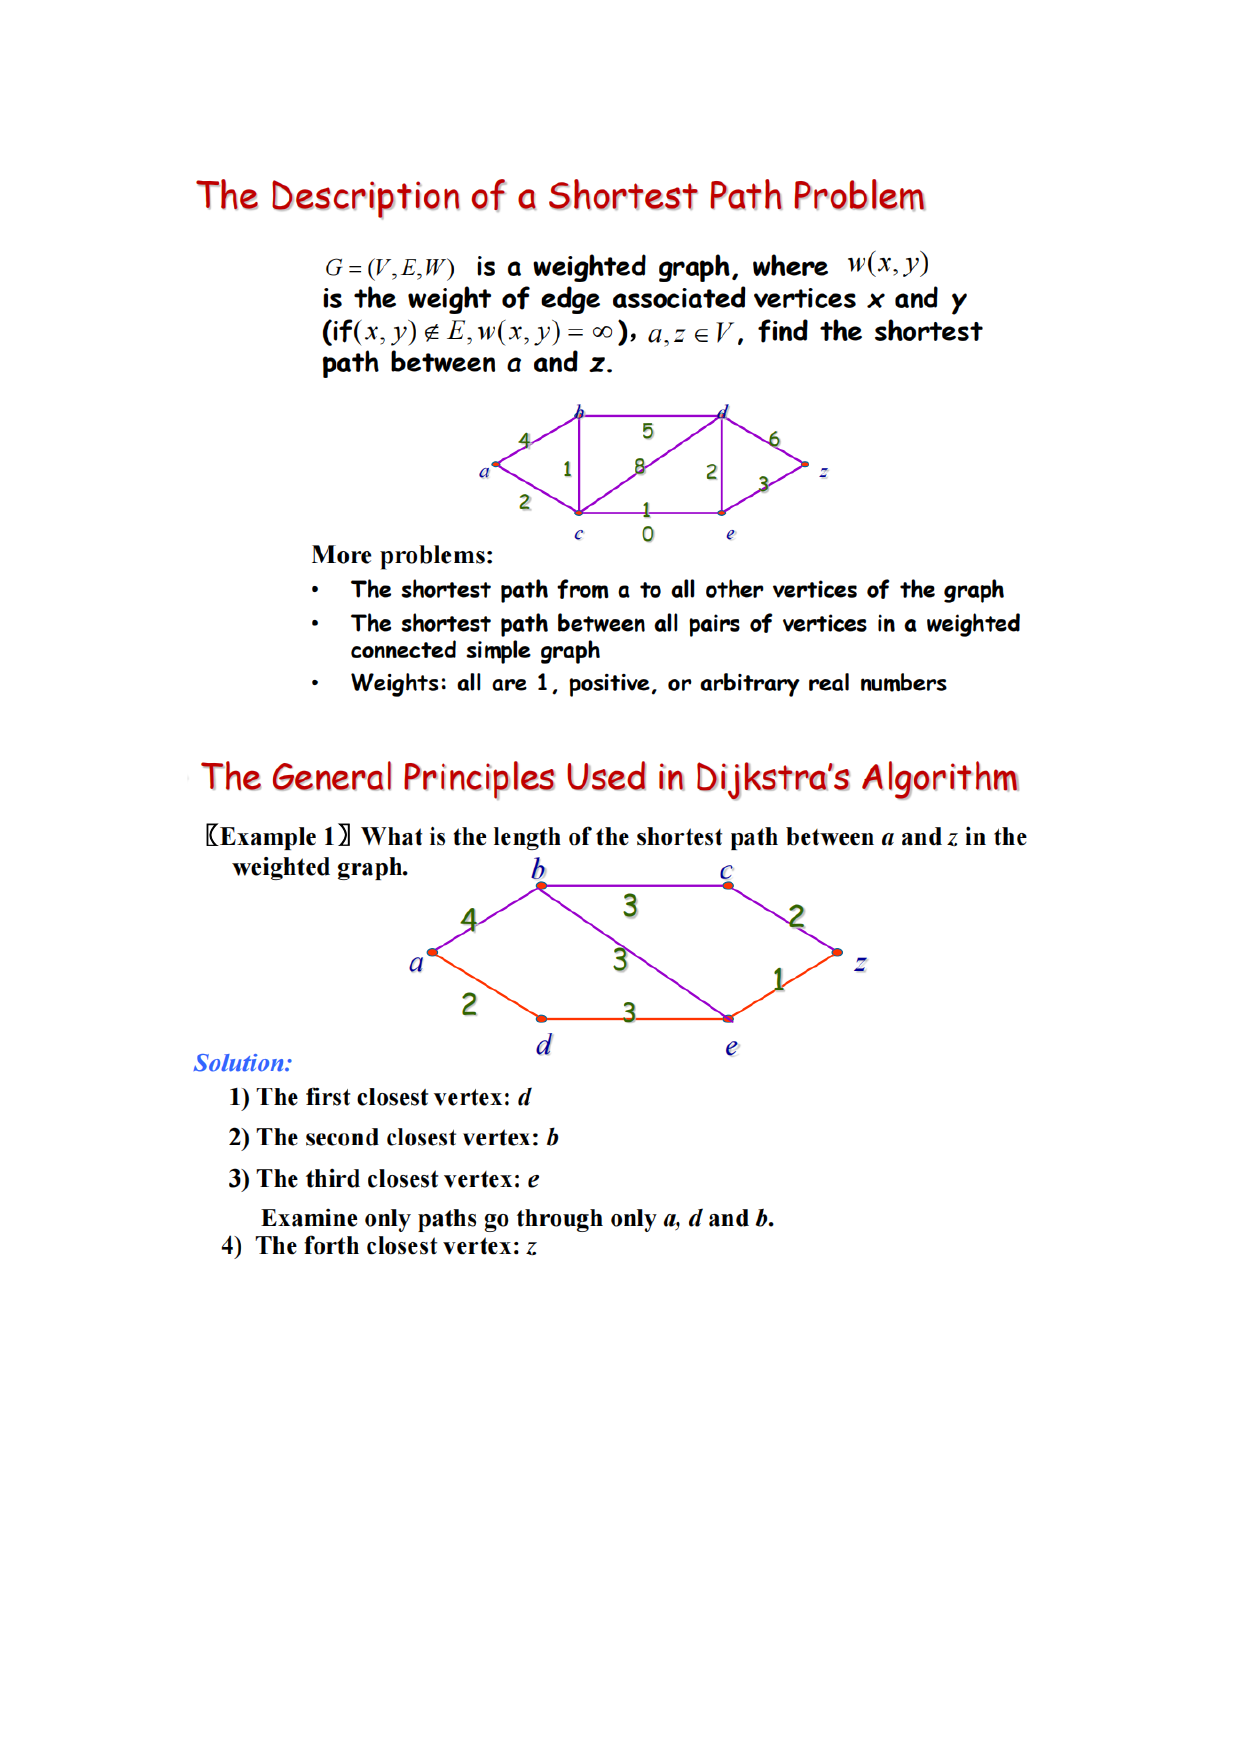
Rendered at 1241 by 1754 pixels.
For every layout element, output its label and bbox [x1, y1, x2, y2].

picture [187, 747, 1052, 1266]
picture [187, 162, 1053, 698]
